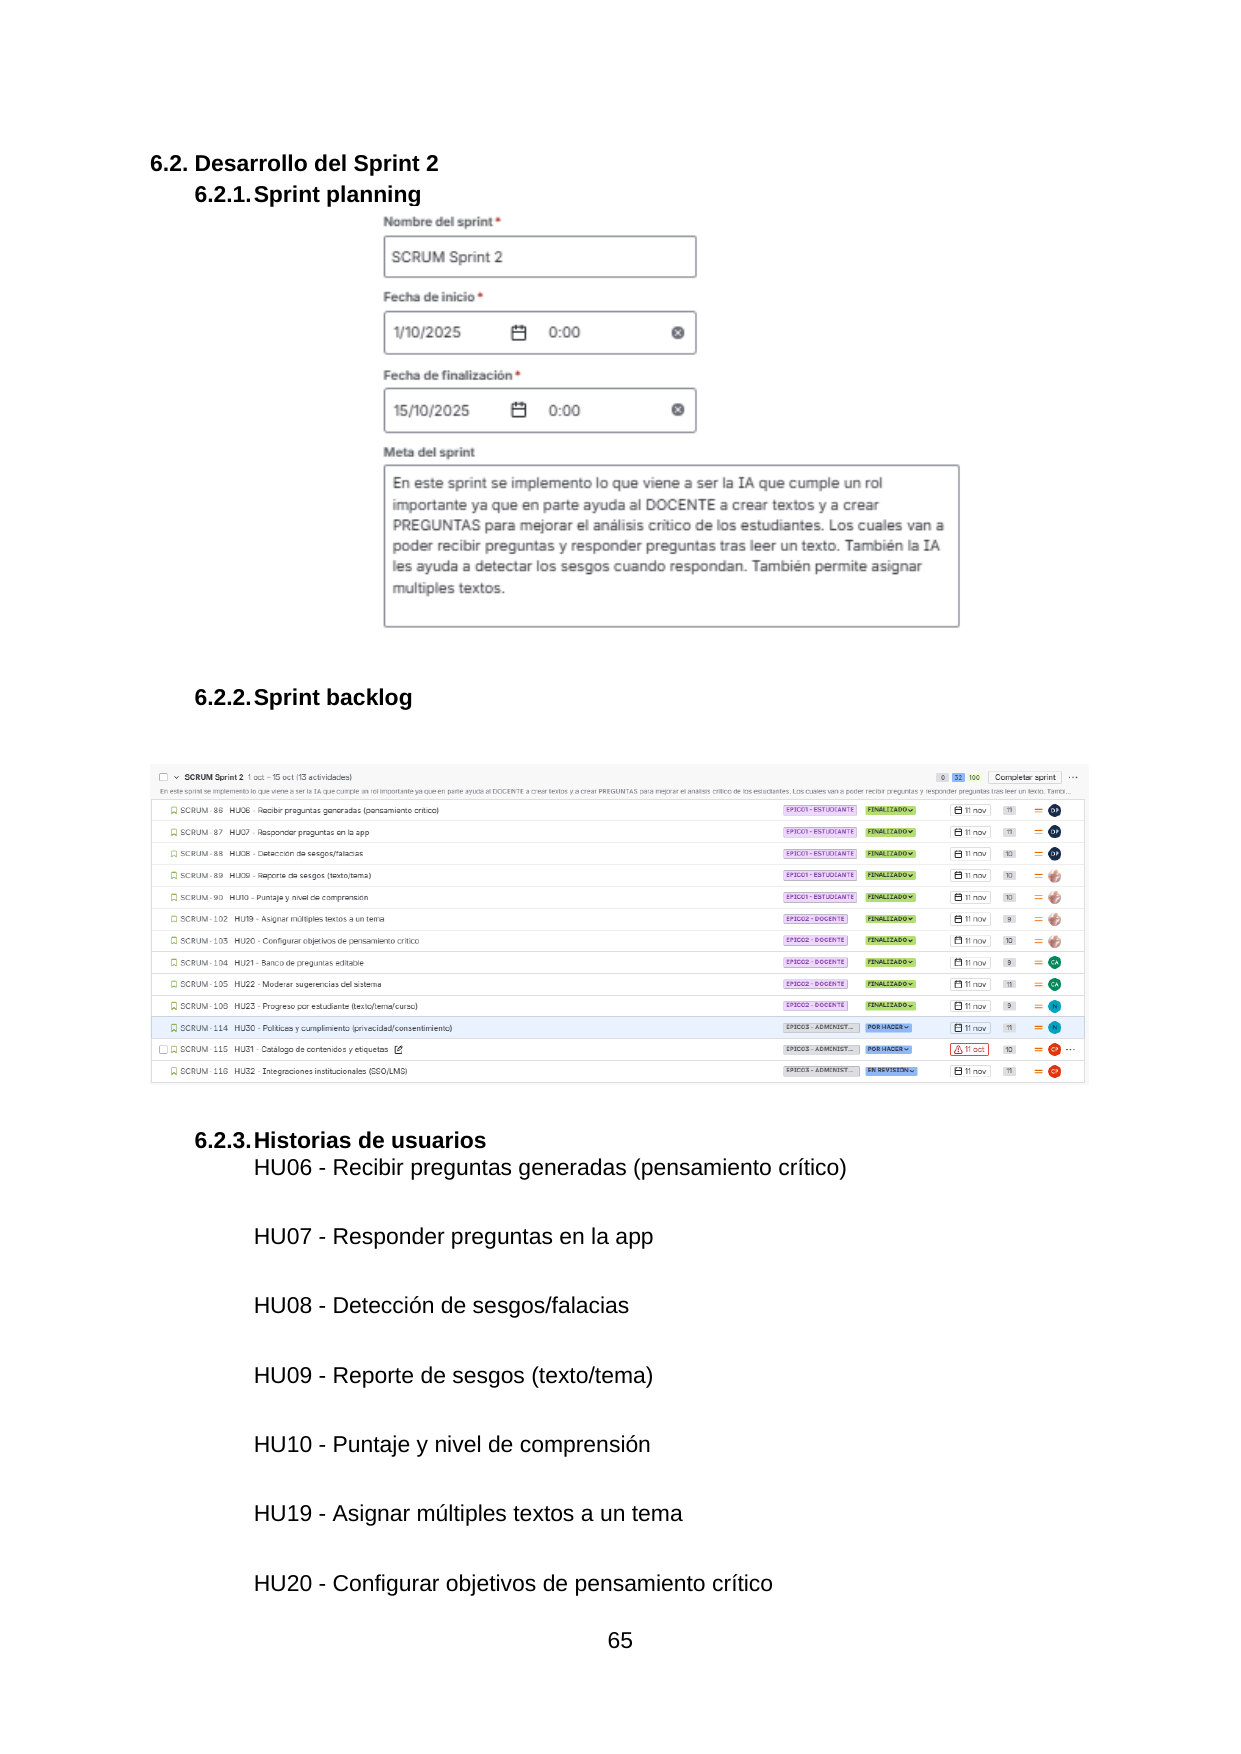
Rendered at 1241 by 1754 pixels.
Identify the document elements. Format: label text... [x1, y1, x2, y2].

text HU08 - Detección de sesgos/falacias [253, 1292, 1090, 1319]
text HU07 - Responder preguntas en la app [253, 1223, 1090, 1249]
picture [150, 763, 1091, 1085]
text HU10 - Puntaje y nivel de comprensión [253, 1431, 1090, 1457]
text HU19 - Asignar múltiples textos a un tema [253, 1500, 1090, 1527]
text HU06 - Recibir preguntas generadas (pensamiento crítico) [253, 1153, 1090, 1180]
text HU20 - Configurar objetivos de pensamiento crítico [253, 1570, 1090, 1596]
subtitle Desarrollo del Sprint 2 [150, 150, 1090, 176]
picture [373, 206, 971, 642]
text HU09 - Reporte de sesgos (texto/tema) [253, 1362, 1090, 1388]
subtitle Historias de usuarios [194, 1127, 1090, 1153]
subtitle Sprint planning [194, 181, 1090, 207]
subtitle Sprint backlog [194, 684, 1090, 711]
